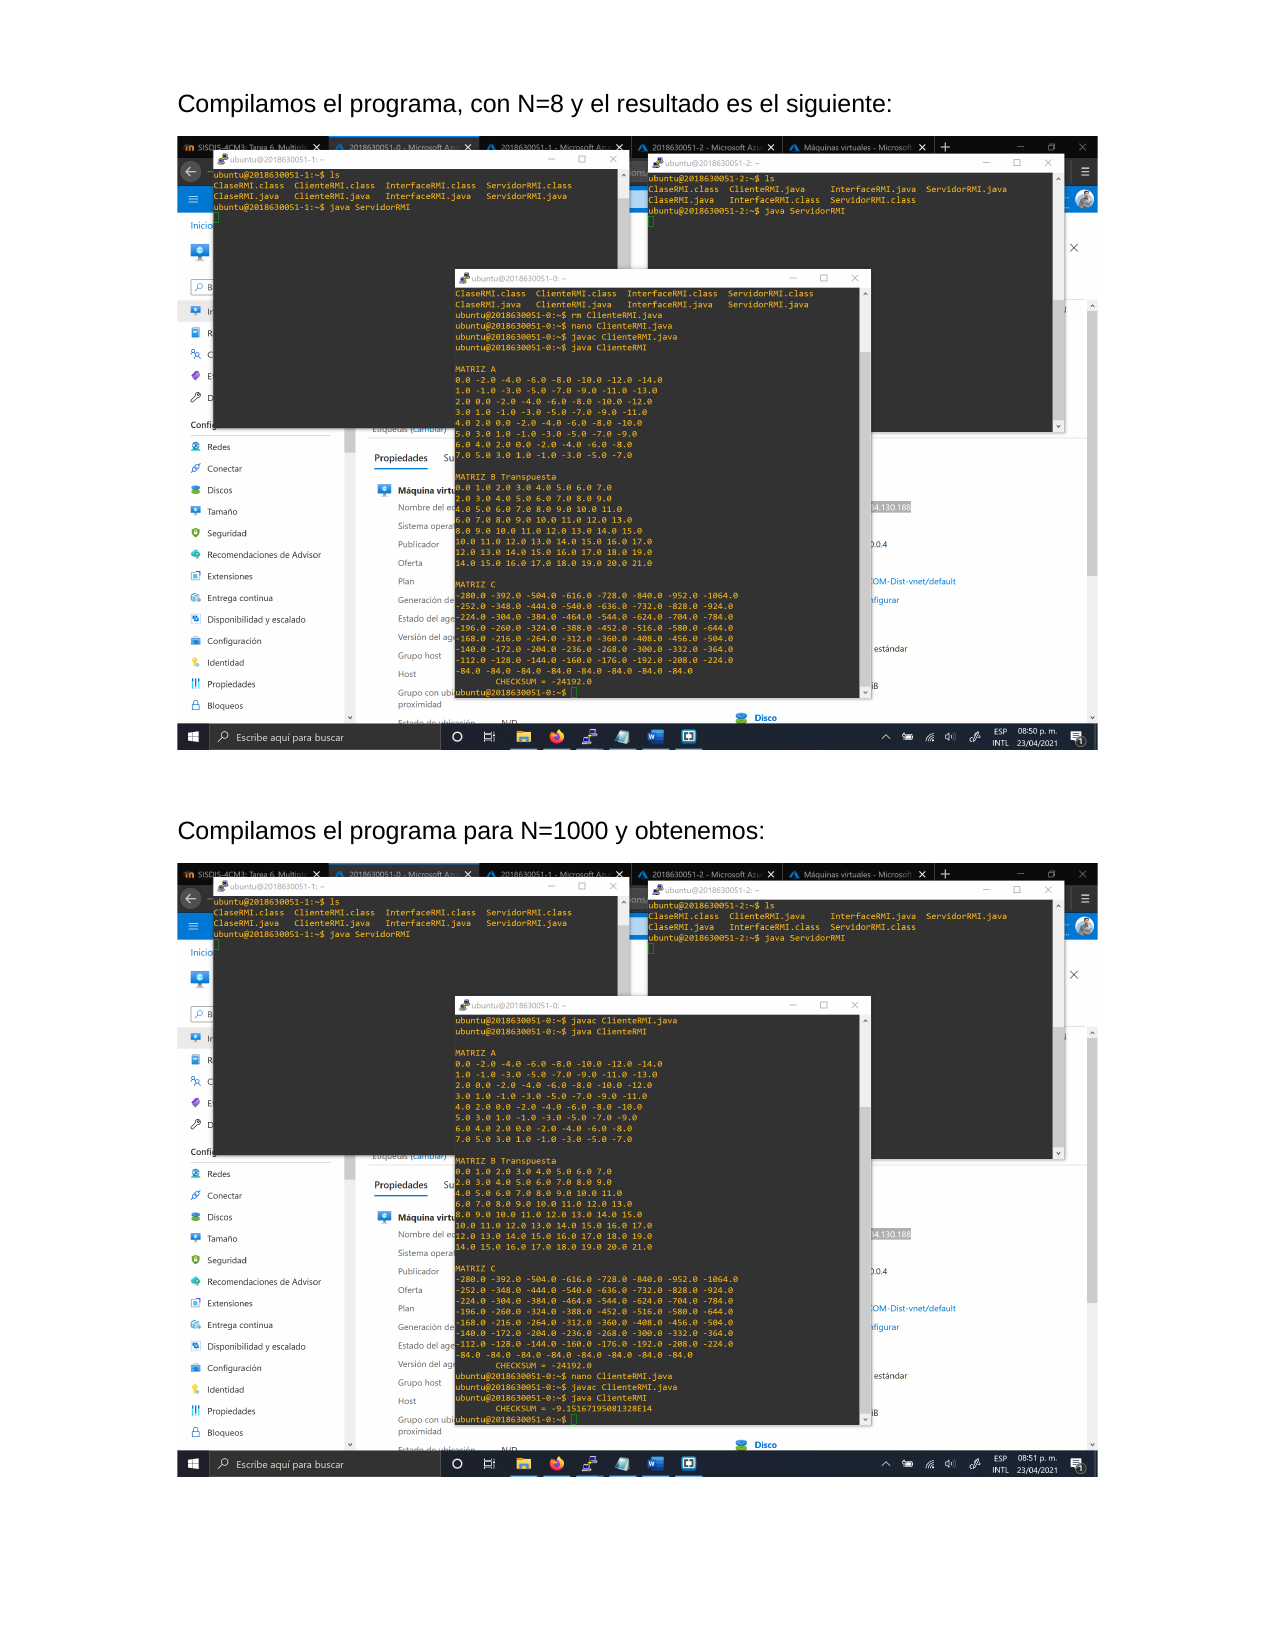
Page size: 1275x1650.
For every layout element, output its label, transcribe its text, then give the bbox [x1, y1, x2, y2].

picture [177, 863, 1098, 1477]
text Compilamos el programa para N=1000 y obtenemos: [177, 816, 1098, 845]
picture [177, 136, 1098, 750]
text Compilamos el programa, con N=8 y el resultado es el siguiente: [177, 89, 1098, 117]
